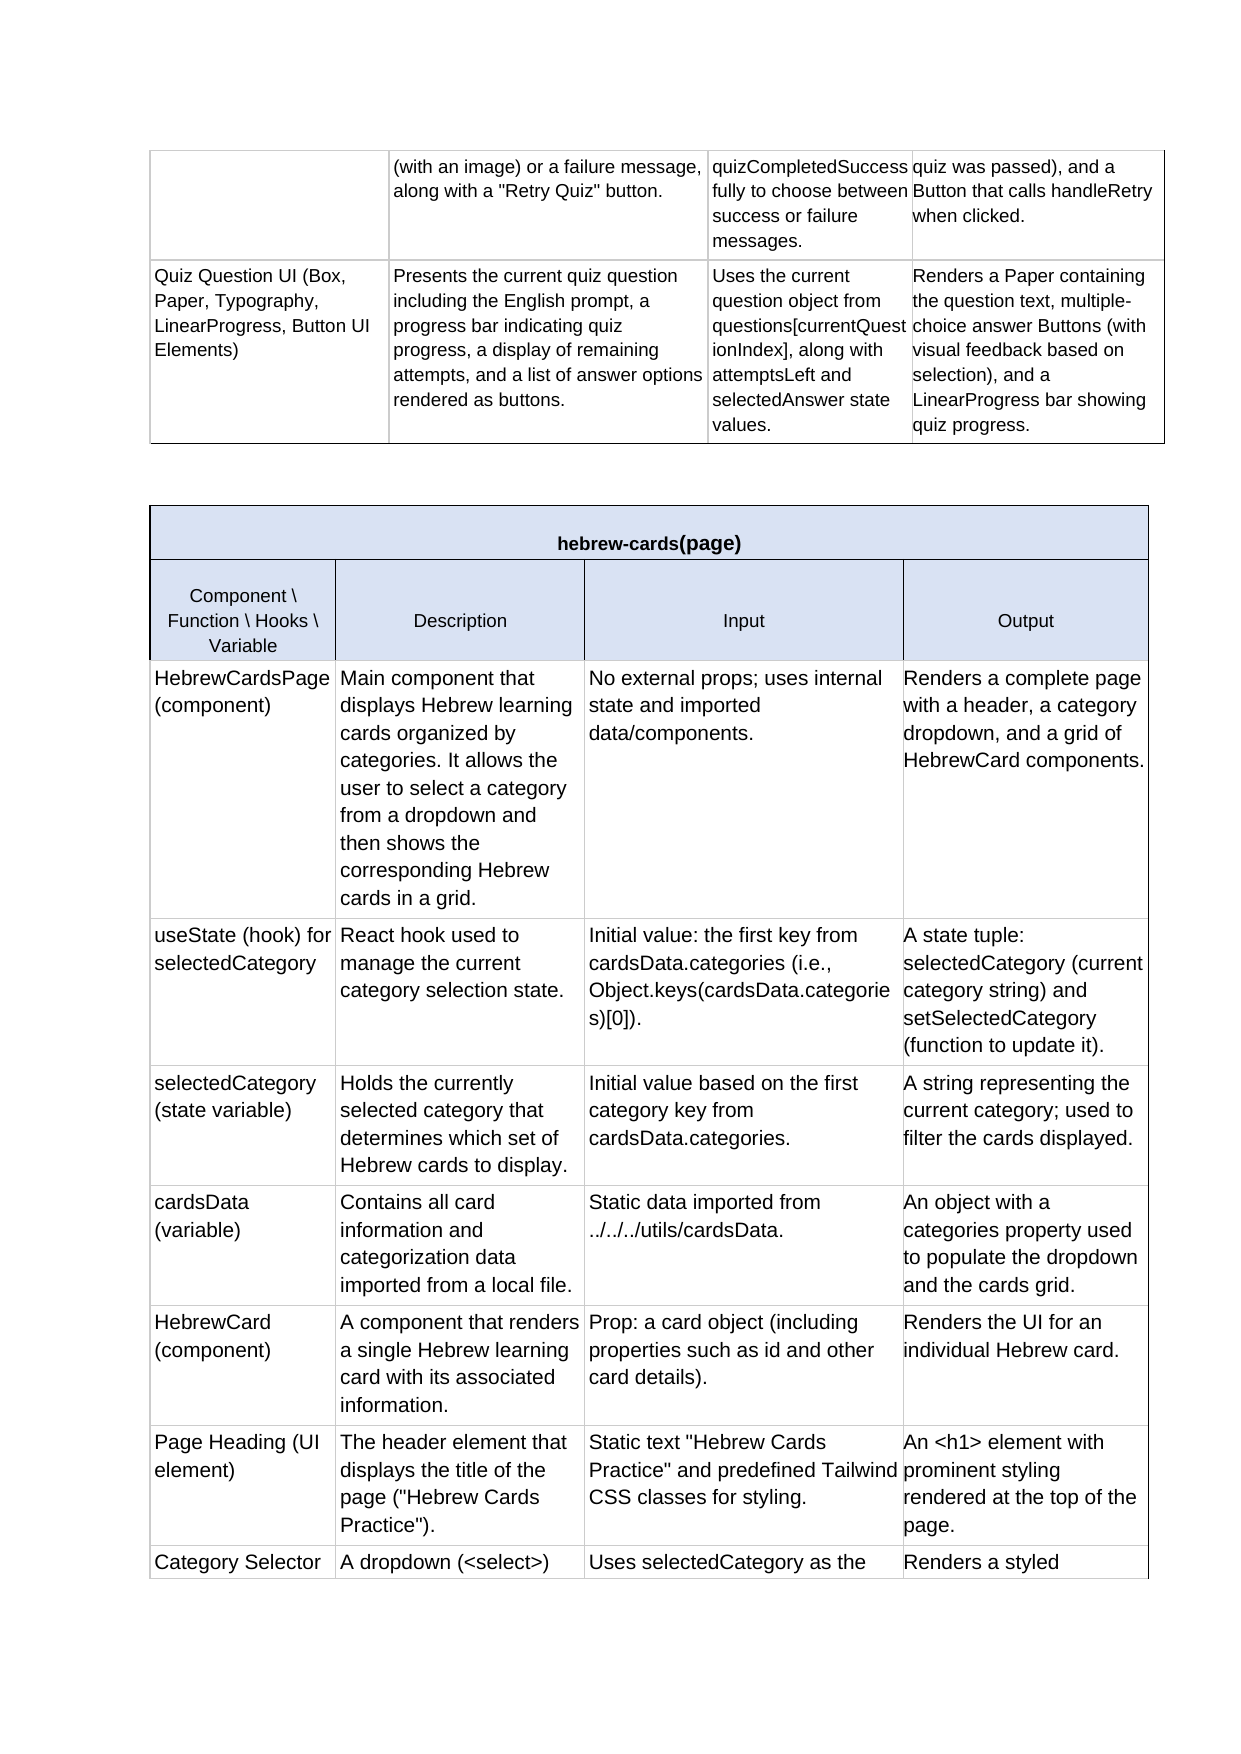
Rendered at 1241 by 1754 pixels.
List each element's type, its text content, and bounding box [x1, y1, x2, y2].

table_cell Contains all card information and categorization data imported from a local file. [336, 1186, 584, 1305]
table_cell Static text "Hebrew Cards Practice" and predefined Tailwind CSS classes for styling. [585, 1426, 903, 1544]
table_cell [913, 151, 1164, 259]
table_cell An object with a categories property used to populate the dropdown and the cards grid. [904, 1186, 1148, 1305]
table_cell Main component that displays Hebrew learning cards organized by categories. It allows the user to select a category from a dropdown and then shows the corresponding Hebrew cards in a grid. [336, 661, 584, 917]
table_cell Quiz Question UI (Box, Paper, Typography, LinearProgress, Button UI Elements) [151, 261, 388, 443]
table_cell Static data imported from ../../../utils/cardsData. [585, 1186, 903, 1305]
table_cell Initial value: the first key from cardsData.categories (i.e., Object.keys(cardsData.categories)[0]). [585, 919, 903, 1065]
table_cell Output [904, 560, 1148, 660]
table_cell selectedCategory (state variable) [151, 1066, 335, 1185]
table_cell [151, 1546, 335, 1578]
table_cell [336, 1546, 584, 1578]
table_cell Page Heading (UI element) [151, 1426, 335, 1544]
table_cell A component that renders a single Hebrew learning card with its associated information. [336, 1306, 584, 1424]
table_cell React hook used to manage the current category selection state. [336, 919, 584, 1065]
table_cell A state tuple: selectedCategory (current category string) and setSelectedCategory (function to update it). [904, 919, 1148, 1065]
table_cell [585, 1546, 903, 1578]
table_cell Component \ Function \ Hooks \ Variable [151, 560, 335, 660]
table_cell Description [336, 560, 584, 660]
table_cell useState (hook) for selectedCategory [151, 919, 335, 1065]
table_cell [151, 151, 388, 259]
table_cell Renders a complete page with a header, a category dropdown, and a grid of HebrewCard components. [904, 661, 1148, 917]
table_cell Uses the current question object from questions[currentQuestionIndex], along with attemptsLeft and selectedAnswer state values. [709, 261, 912, 443]
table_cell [709, 151, 912, 259]
table_cell HebrewCard (component) [151, 1306, 335, 1424]
table_cell Renders a Paper containing the question text, multiple-choice answer Buttons (with visual feedback based on selection), and a LinearProgress bar showing quiz progress. [913, 261, 1164, 443]
table_cell A string representing the current category; used to filter the cards displayed. [904, 1066, 1148, 1185]
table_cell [904, 1546, 1148, 1578]
table_cell Presents the current quiz question including the English prompt, a progress bar indicating quiz progress, a display of remaining attempts, and a list of answer options rendered as buttons. [390, 261, 707, 443]
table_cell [390, 151, 707, 259]
table_cell HebrewCardsPage (component) [151, 661, 335, 917]
table_cell Input [585, 560, 903, 660]
table_cell No external props; uses internal state and imported data/components. [585, 661, 903, 917]
table_cell Initial value based on the first category key from cardsData.categories. [585, 1066, 903, 1185]
table_header hebrew-cards(page) [151, 506, 1148, 559]
table_cell Renders the UI for an individual Hebrew card. [904, 1306, 1148, 1424]
table_cell Prop: a card object (including properties such as id and other card details). [585, 1306, 903, 1424]
table_cell The header element that displays the title of the page ("Hebrew Cards Practice"). [336, 1426, 584, 1544]
table_cell An <h1> element with prominent styling rendered at the top of the page. [904, 1426, 1148, 1544]
table_cell Holds the currently selected category that determines which set of Hebrew cards to display. [336, 1066, 584, 1185]
table_cell cardsData (variable) [151, 1186, 335, 1305]
